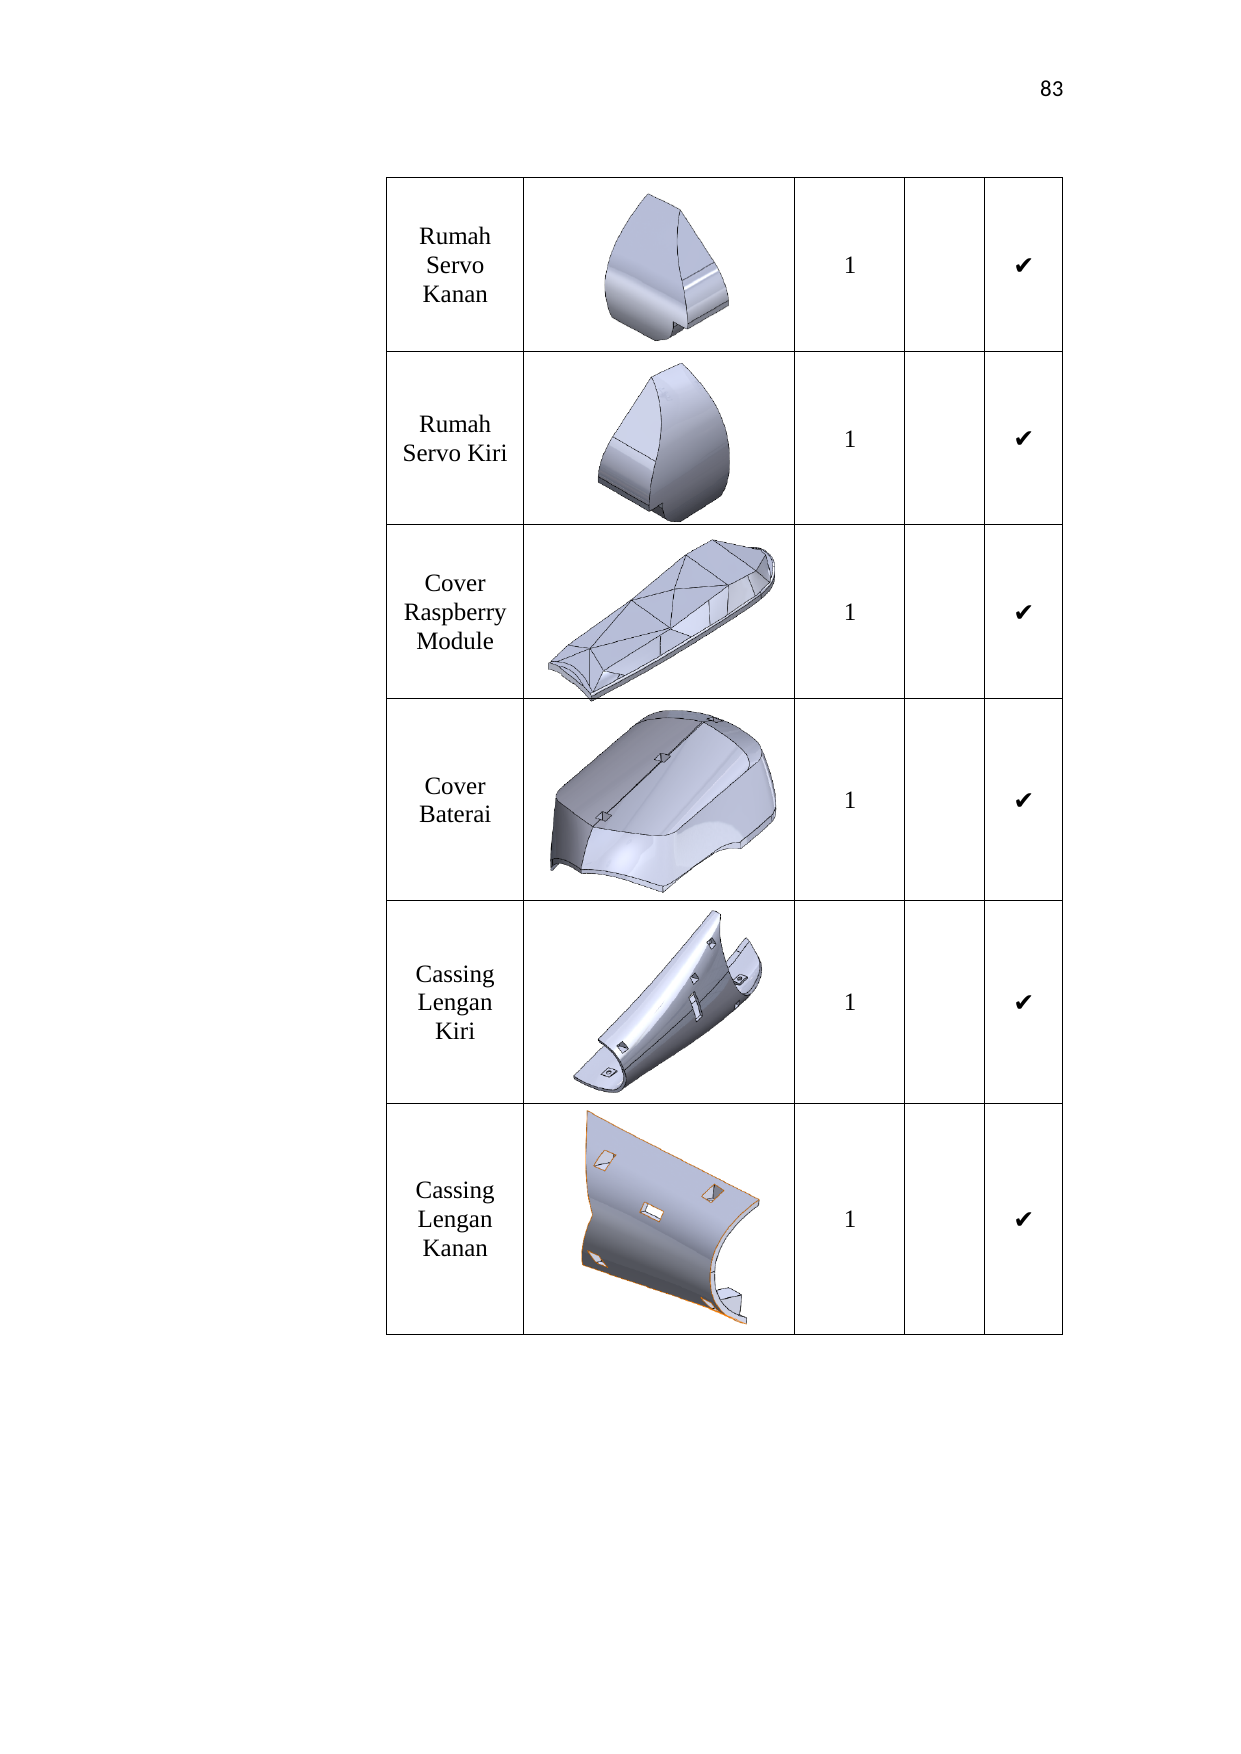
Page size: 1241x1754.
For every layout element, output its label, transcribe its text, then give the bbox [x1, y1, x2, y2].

table_cell 1 [795, 1104, 904, 1333]
table_cell Rumah Servo Kiri [387, 352, 523, 524]
table_cell ✔ [985, 1104, 1062, 1333]
table_cell [905, 901, 984, 1102]
table_cell [524, 352, 794, 524]
table_cell 1 [795, 525, 904, 698]
table_cell Cover Baterai [387, 699, 523, 900]
table_cell ✔ [985, 178, 1062, 351]
table_cell [524, 178, 794, 351]
table_cell [905, 178, 984, 351]
table_cell [524, 901, 794, 1102]
table_cell ✔ [985, 352, 1062, 524]
table_cell [524, 1104, 794, 1333]
table_cell [524, 699, 794, 900]
table_cell 1 [795, 352, 904, 524]
table_cell Cassing Lengan Kanan [387, 1104, 523, 1333]
table_cell ✔ [985, 525, 1062, 698]
table_cell [905, 525, 984, 698]
table_cell [524, 525, 794, 698]
table_cell ✔ [985, 699, 1062, 900]
table_cell 1 [795, 178, 904, 351]
table_cell Cover Raspberry Module [387, 525, 523, 698]
table_cell 1 [795, 699, 904, 900]
table_cell 1 [795, 901, 904, 1102]
table_cell [905, 699, 984, 900]
table_cell Rumah Servo Kanan [387, 178, 523, 351]
table_cell [905, 352, 984, 524]
table_cell ✔ [985, 901, 1062, 1102]
table_cell Cassing Lengan Kiri [387, 901, 523, 1102]
table_cell [905, 1104, 984, 1333]
